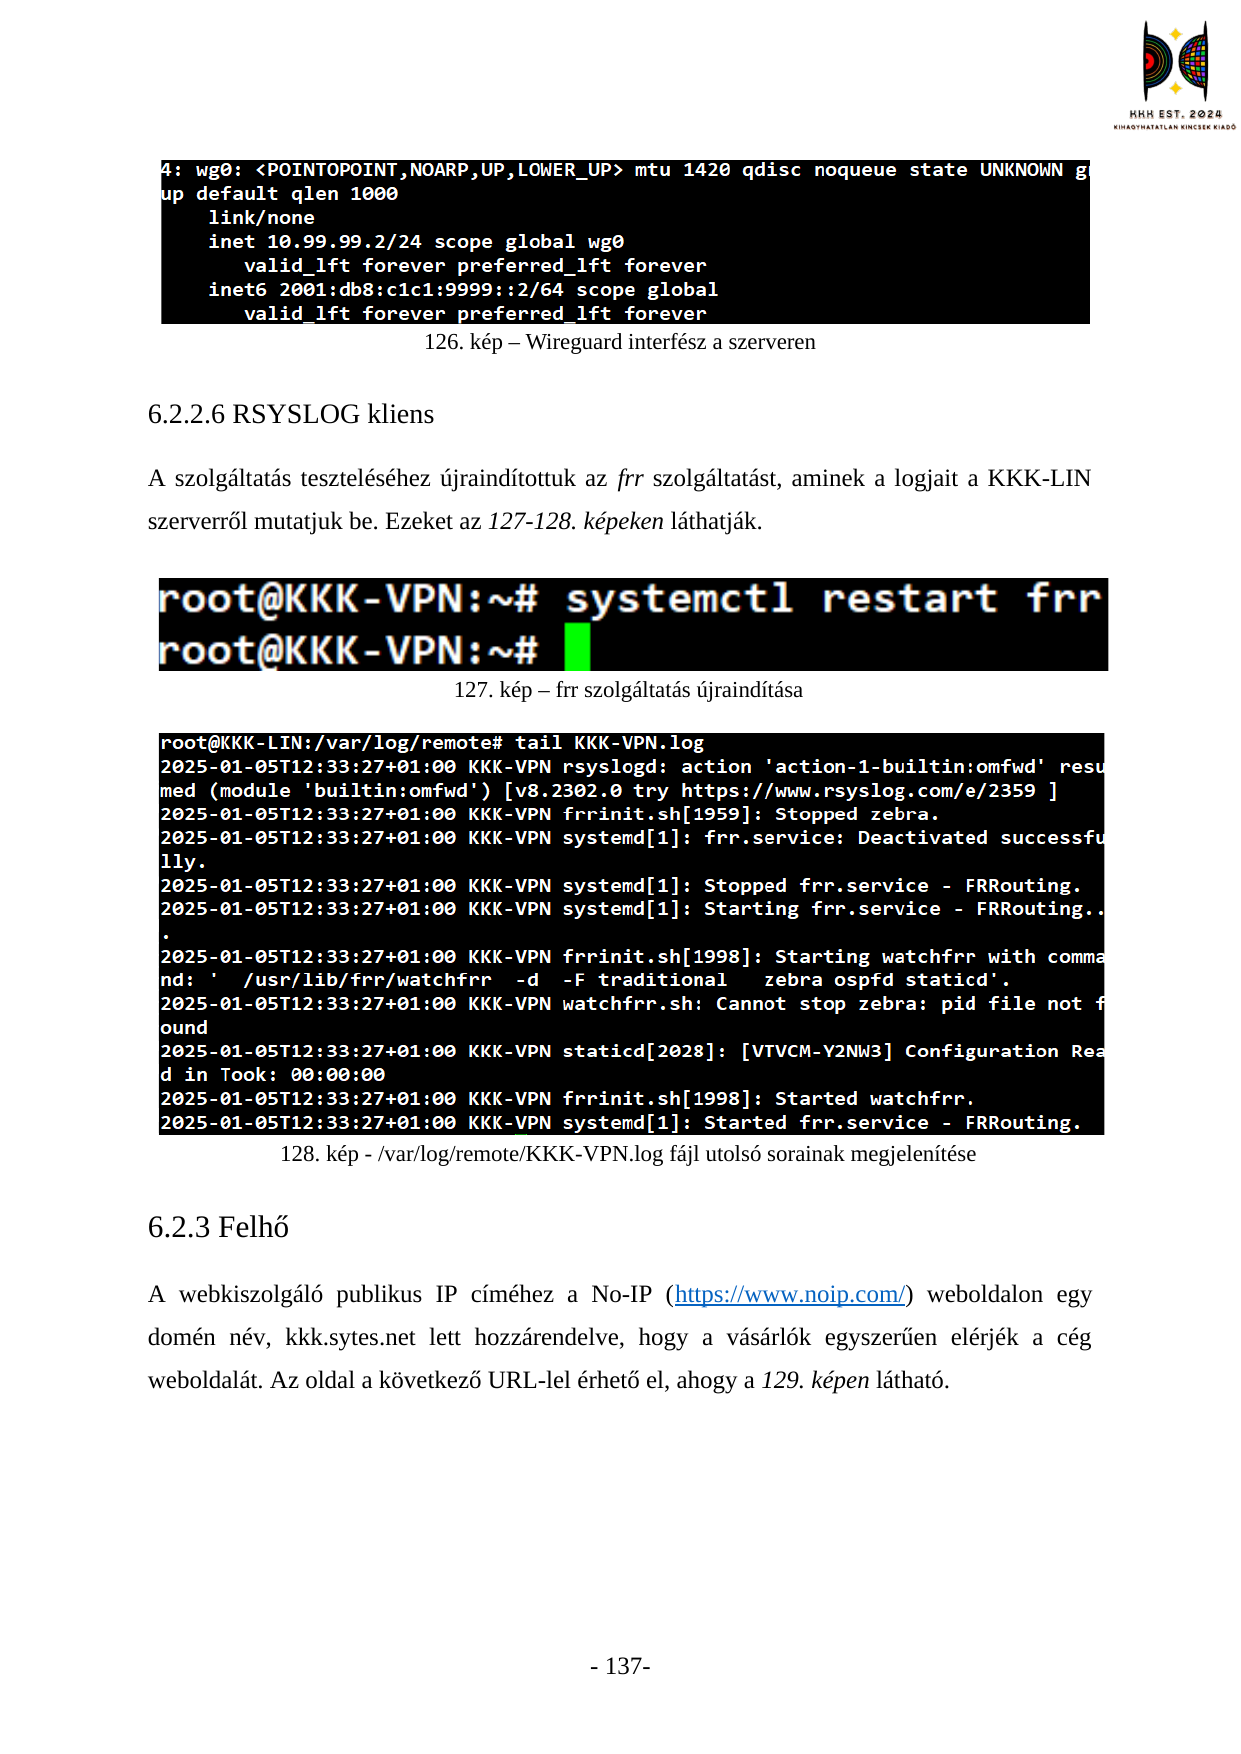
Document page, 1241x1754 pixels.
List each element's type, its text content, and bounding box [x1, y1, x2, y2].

picture [158, 578, 1109, 671]
picture [1105, 9, 1241, 135]
text A szolgáltatás teszteléséhez újraindítottuk az frr szolgáltatást, aminek a logjait a KKK-LIN szerverről mutatjuk be. Ezeket az 127-128. képeken láthatják. [148, 463, 1093, 534]
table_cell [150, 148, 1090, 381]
picture [158, 733, 1105, 1135]
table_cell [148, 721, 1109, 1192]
picture [161, 160, 1090, 324]
text 6.2.2.6 RSYSLOG kliens [148, 397, 1093, 430]
text A webkiszolgáló publikus IP címéhez a No-IP (https://www.noip.com/) weboldalon egy domén név, kkk.sytes.net lett hozzárendelve, hogy a vásárlók egyszerűen elérjék a cég weboldalát. Az oldal a következő URL-lel érhető el, ahogy a 129. képen látható. [148, 1279, 1093, 1394]
text 6.2.3 Felhő [148, 1209, 1093, 1244]
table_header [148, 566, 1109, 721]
